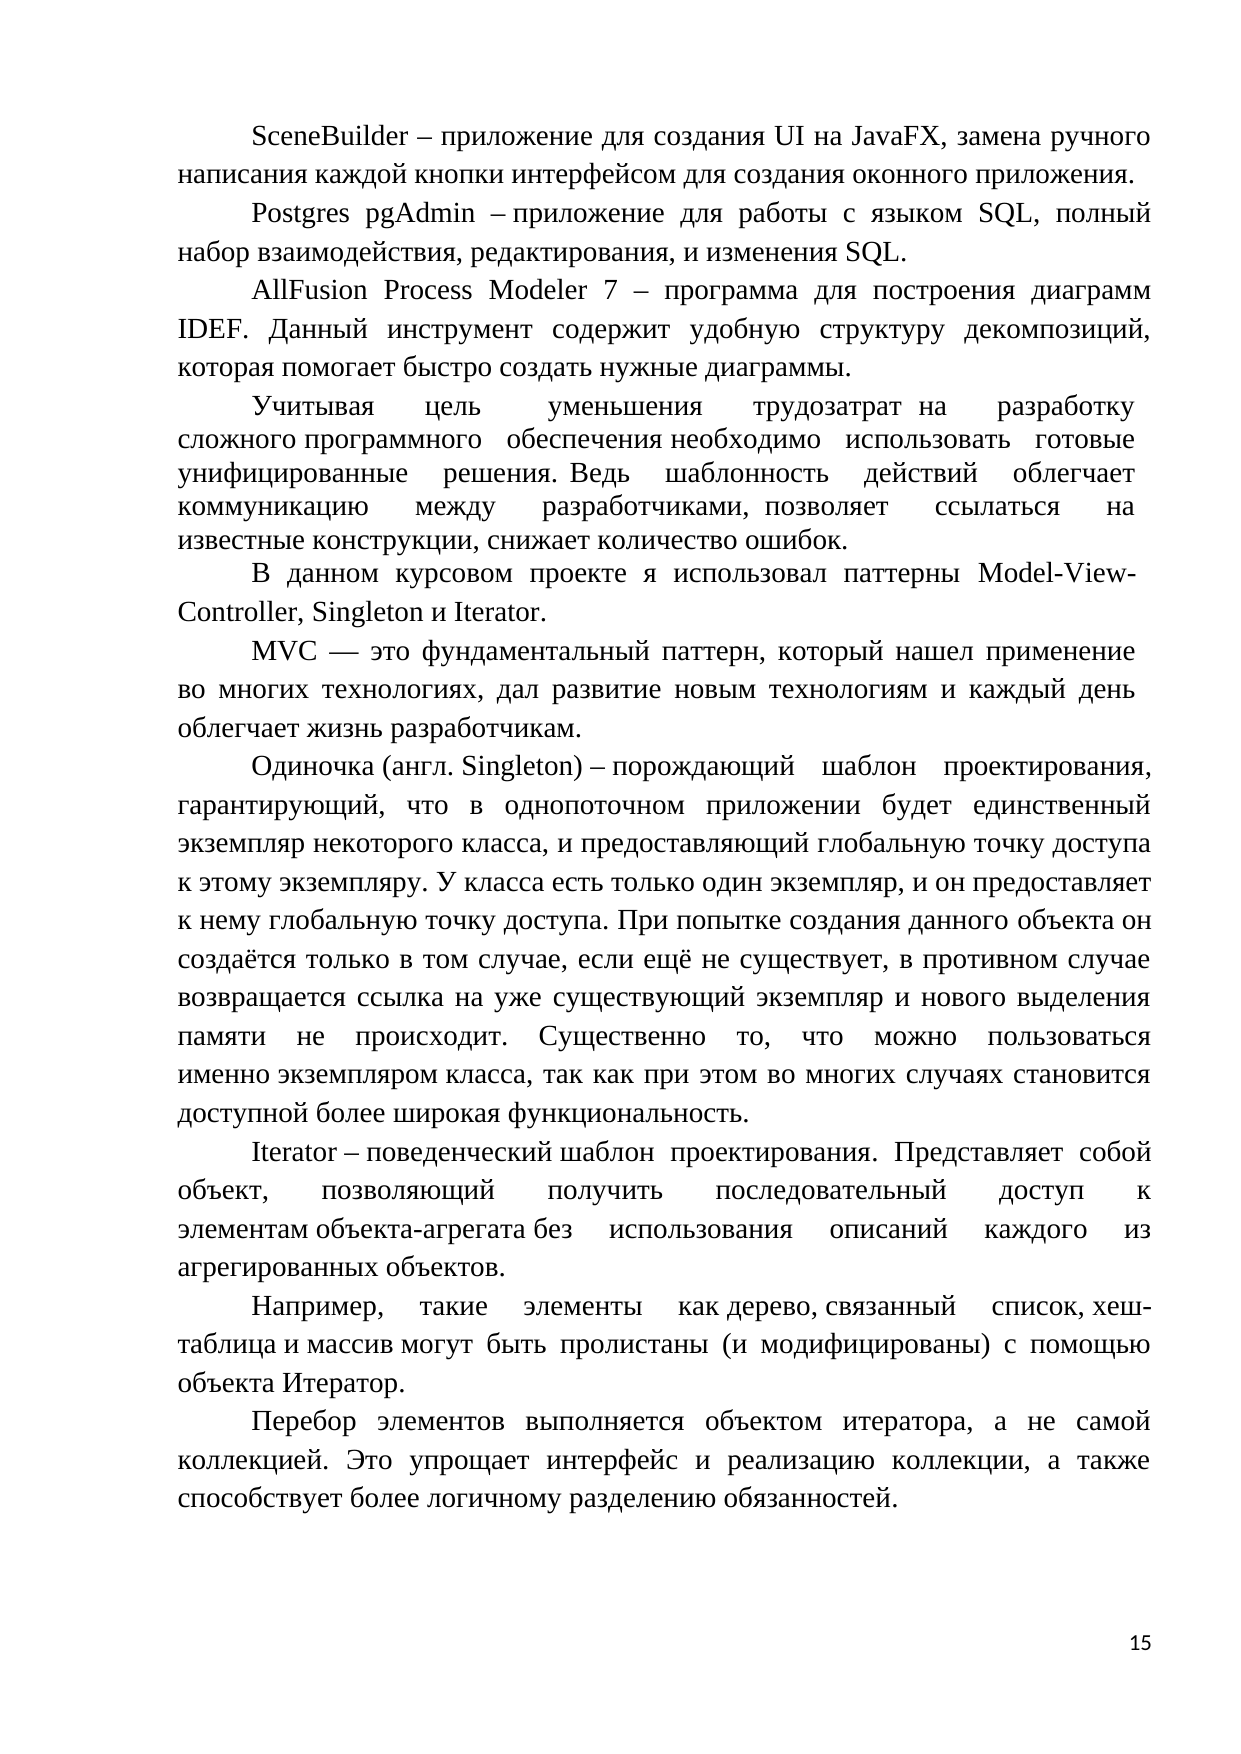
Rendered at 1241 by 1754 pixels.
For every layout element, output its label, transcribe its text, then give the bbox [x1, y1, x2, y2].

text Перебор элементов выполняется объектом итератора, а не самой коллекцией. Это упрощает интерфейс и реализацию коллекции, а также способствует более логичному разделению обязанностей. [177, 1403, 1152, 1514]
text SceneBuilder – приложение для создания UI на JavaFX, замена ручного написания каждой кнопки интерфейсом для создания оконного приложения. [177, 118, 1152, 190]
text В данном курсовом проекте я использовал паттерны Model-View-Controller, Singleton и Iterator. [177, 556, 1136, 628]
text MVC — это фундаментальный паттерн, который нашел применение во многих технологиях, дал развитие новым технологиям и каждый день облегчает жизнь разработчикам. [177, 633, 1136, 743]
text Одиночка (англ. Singleton) – порождающий шаблон проектирования, гарантирующий, что в однопоточном приложении будет единственный экземпляр некоторого класса, и предоставляющий глобальную точку доступа к этому экземпляру. У класса есть только один экземпляр, и он предоставляет к нему глобальную точку доступа. При попытке создания данного объекта он создаётся только в том случае, если ещё не существует, в противном случае возвращается ссылка на уже существующий экземпляр и нового выделения памяти не происходит. Существенно то, что можно пользоваться именно экземпляром класса, так как при этом во многих случаях становится доступной более широкая функциональность. [177, 748, 1152, 1129]
text Например, такие элементы как дерево, связанный список, хеш-таблица и массив могут быть пролистаны (и модифицированы) с помощью объекта Итератор. [177, 1288, 1152, 1398]
text Postgres pgAdmin – приложение для работы с языком SQL, полный набор взаимодействия, редактирования, и изменения SQL. [177, 195, 1152, 267]
text AllFusion Process Modeler 7 – программа для построения диаграмм IDEF. Данный инструмент содержит удобную структуру декомпозиций, которая помогает быстро создать нужные диаграммы. [177, 272, 1152, 383]
text Учитывая цель уменьшения трудозатрат на разработку сложного программного обеспечения необходимо использовать готовые унифицированные решения. Ведь шаблонность действий облегчает коммуникацию между разработчиками, позволяет ссылаться на известные конструкции, снижает количество ошибок. [177, 388, 1136, 556]
text Iterator – поведенческий шаблон проектирования. Представляет собой объект, позволяющий получить последовательный доступ к элементам объекта-агрегата без использования описаний каждого из агрегированных объектов. [177, 1134, 1152, 1283]
